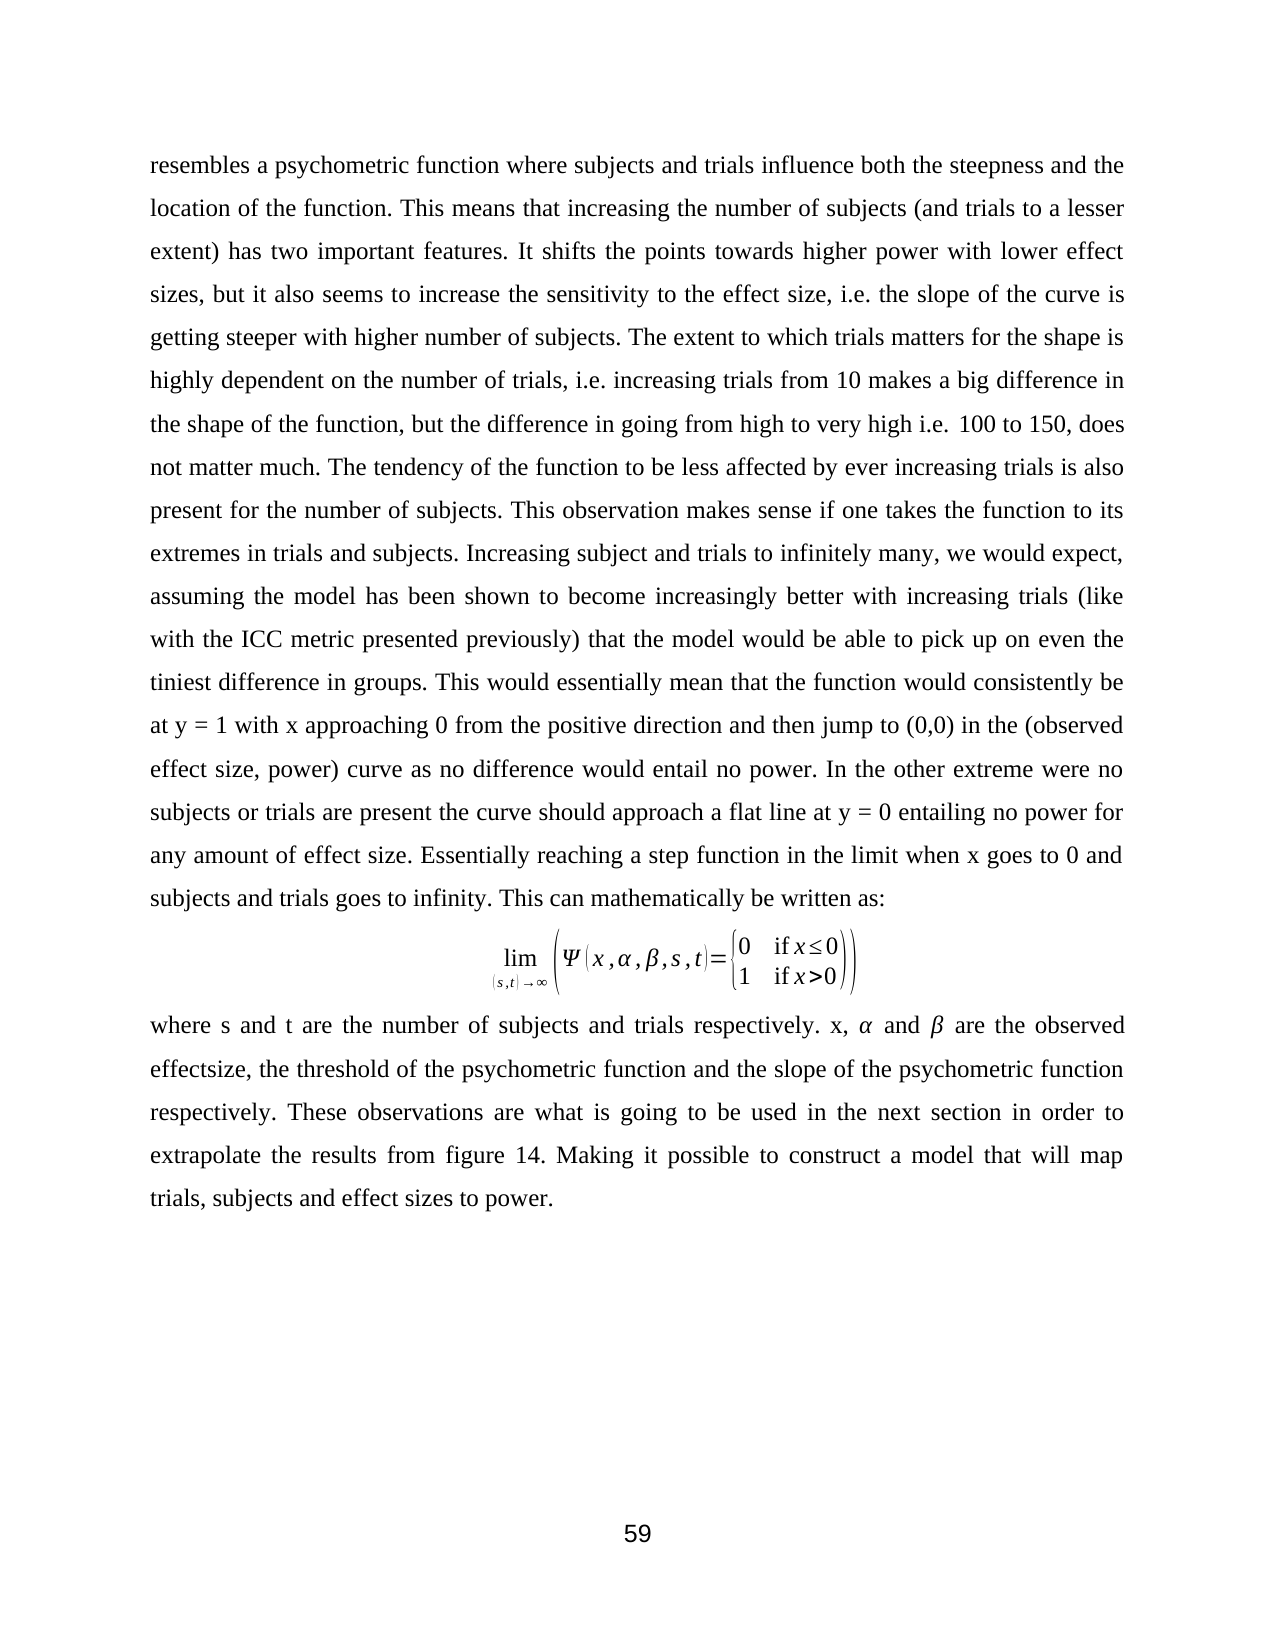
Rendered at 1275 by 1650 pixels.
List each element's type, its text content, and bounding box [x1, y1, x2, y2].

text where s and t are the number of subjects and trials respectively. x, and are the observed effectsize, the threshold of the psychometric function and the slope of the psychometric function respectively. These observations are what is going to be used in the next section in order to extrapolate the results from figure 14. Making it possible to construct a model that will map trials, subjects and effect sizes to power. [150, 1011, 1125, 1212]
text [150, 150, 1125, 912]
